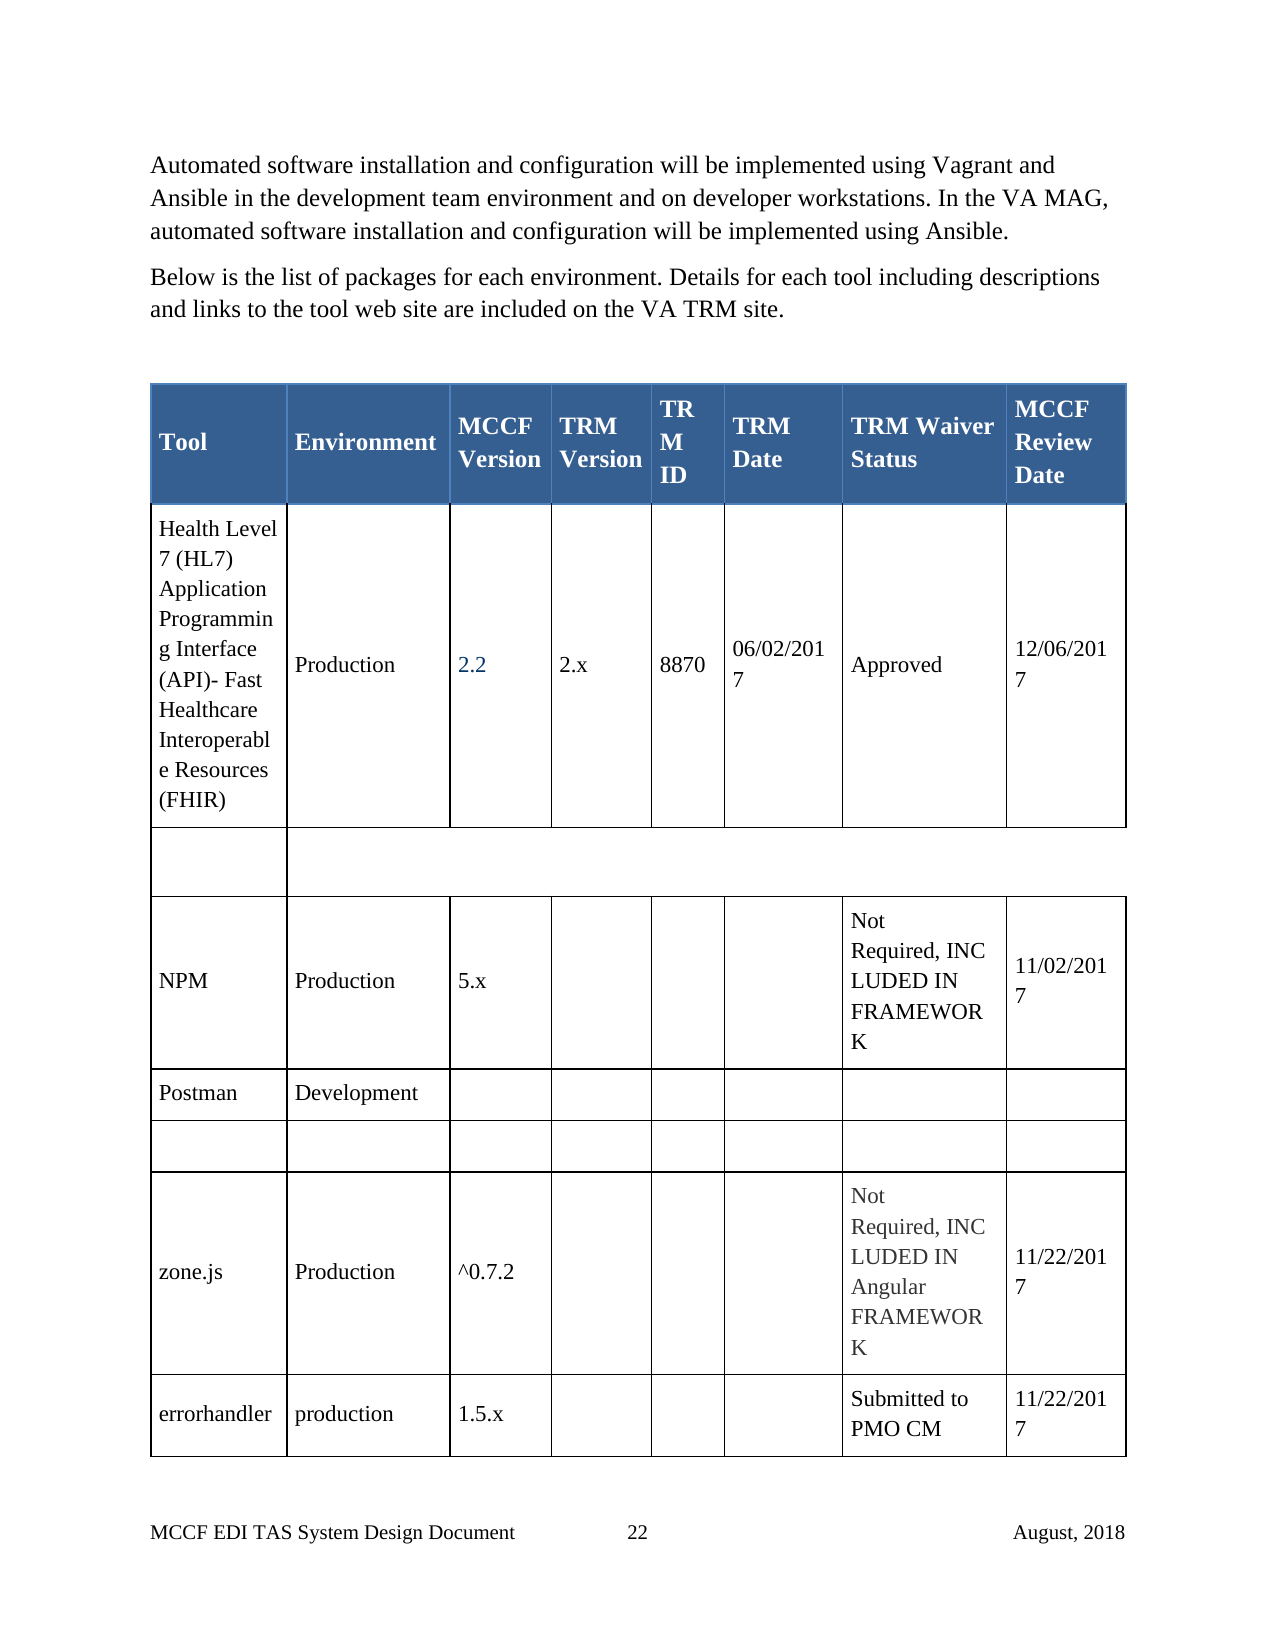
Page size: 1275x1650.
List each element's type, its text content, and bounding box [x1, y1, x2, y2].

table_cell 06/02/2017 [725, 505, 842, 827]
table_cell Health Level 7 (HL7) Application Programming Interface (API)- Fast Healthcare Interoperable Resources (FHIR) [152, 505, 286, 827]
table_cell [725, 897, 842, 1068]
table_cell [451, 1070, 551, 1119]
table_cell [725, 1375, 842, 1456]
table_header TRM Version [552, 385, 651, 503]
table_cell zone.js [152, 1173, 286, 1374]
table_cell Approved [843, 505, 1006, 827]
table_cell 11/22/2017 [1007, 1375, 1125, 1456]
table_cell ^0.7.2 [451, 1173, 551, 1374]
table_cell [652, 1375, 724, 1456]
text Below is the list of packages for each environment. Details for each tool including descriptions and links to the tool web site are included on the VA TRM site. [150, 262, 1125, 323]
table_cell 2.x [552, 505, 651, 827]
table_cell [451, 1121, 551, 1171]
table_cell Production [288, 897, 449, 1068]
table_cell 12/06/2017 [1007, 505, 1125, 827]
table_cell [725, 1173, 842, 1374]
table_cell [725, 1121, 842, 1171]
table_cell Production [288, 505, 449, 827]
table_cell errorhandler [152, 1375, 286, 1456]
table_cell [652, 897, 724, 1068]
table_header TRM Date [725, 385, 842, 503]
table_cell [552, 1375, 651, 1456]
table_cell 11/02/2017 [1007, 897, 1125, 1068]
table_cell [652, 1121, 724, 1171]
table_cell Not Required, INCLUDED IN Angular FRAMEWORK [843, 1173, 1006, 1374]
table_header TRM Waiver Status [843, 385, 1006, 503]
table_cell 1.5.x [451, 1375, 551, 1456]
table_cell [552, 1173, 651, 1374]
table_header MCCF Version [451, 385, 551, 503]
table_cell 5.x [451, 897, 551, 1068]
table_cell 2.2 [451, 505, 551, 827]
table_cell [843, 1121, 1006, 1171]
table_cell Development [288, 1070, 449, 1119]
table_cell [1007, 1121, 1125, 1171]
table_header TRM ID [652, 385, 724, 503]
table_cell [652, 1070, 724, 1119]
table_cell [725, 1070, 842, 1119]
table_cell 11/22/2017 [1007, 1173, 1125, 1374]
table_cell [152, 1121, 286, 1171]
table_cell production [288, 1375, 449, 1456]
table_cell Production [288, 1173, 449, 1374]
table_cell 8870 [652, 505, 724, 827]
table_cell [1007, 1070, 1125, 1119]
table_cell [152, 828, 286, 896]
table_cell [552, 1121, 651, 1171]
table_cell [552, 1070, 651, 1119]
table_cell Postman [152, 1070, 286, 1119]
table_header MCCF Review Date [1007, 385, 1125, 503]
table_header Environment [288, 385, 449, 503]
table_header Tool [152, 385, 286, 503]
table_cell NPM [152, 897, 286, 1068]
table_cell [652, 1173, 724, 1374]
table_cell [288, 1121, 449, 1171]
table_cell [552, 897, 651, 1068]
text Automated software installation and configuration will be implemented using Vagrant and Ansible in the development team environment and on developer workstations. In the VA MAG, automated software installation and configuration will be implemented using Ansible. [150, 150, 1125, 245]
table_cell Not Required, INCLUDED IN FRAMEWORK [843, 897, 1006, 1068]
table_cell Submitted to PMO CM [843, 1375, 1006, 1456]
table_cell [843, 1070, 1006, 1119]
